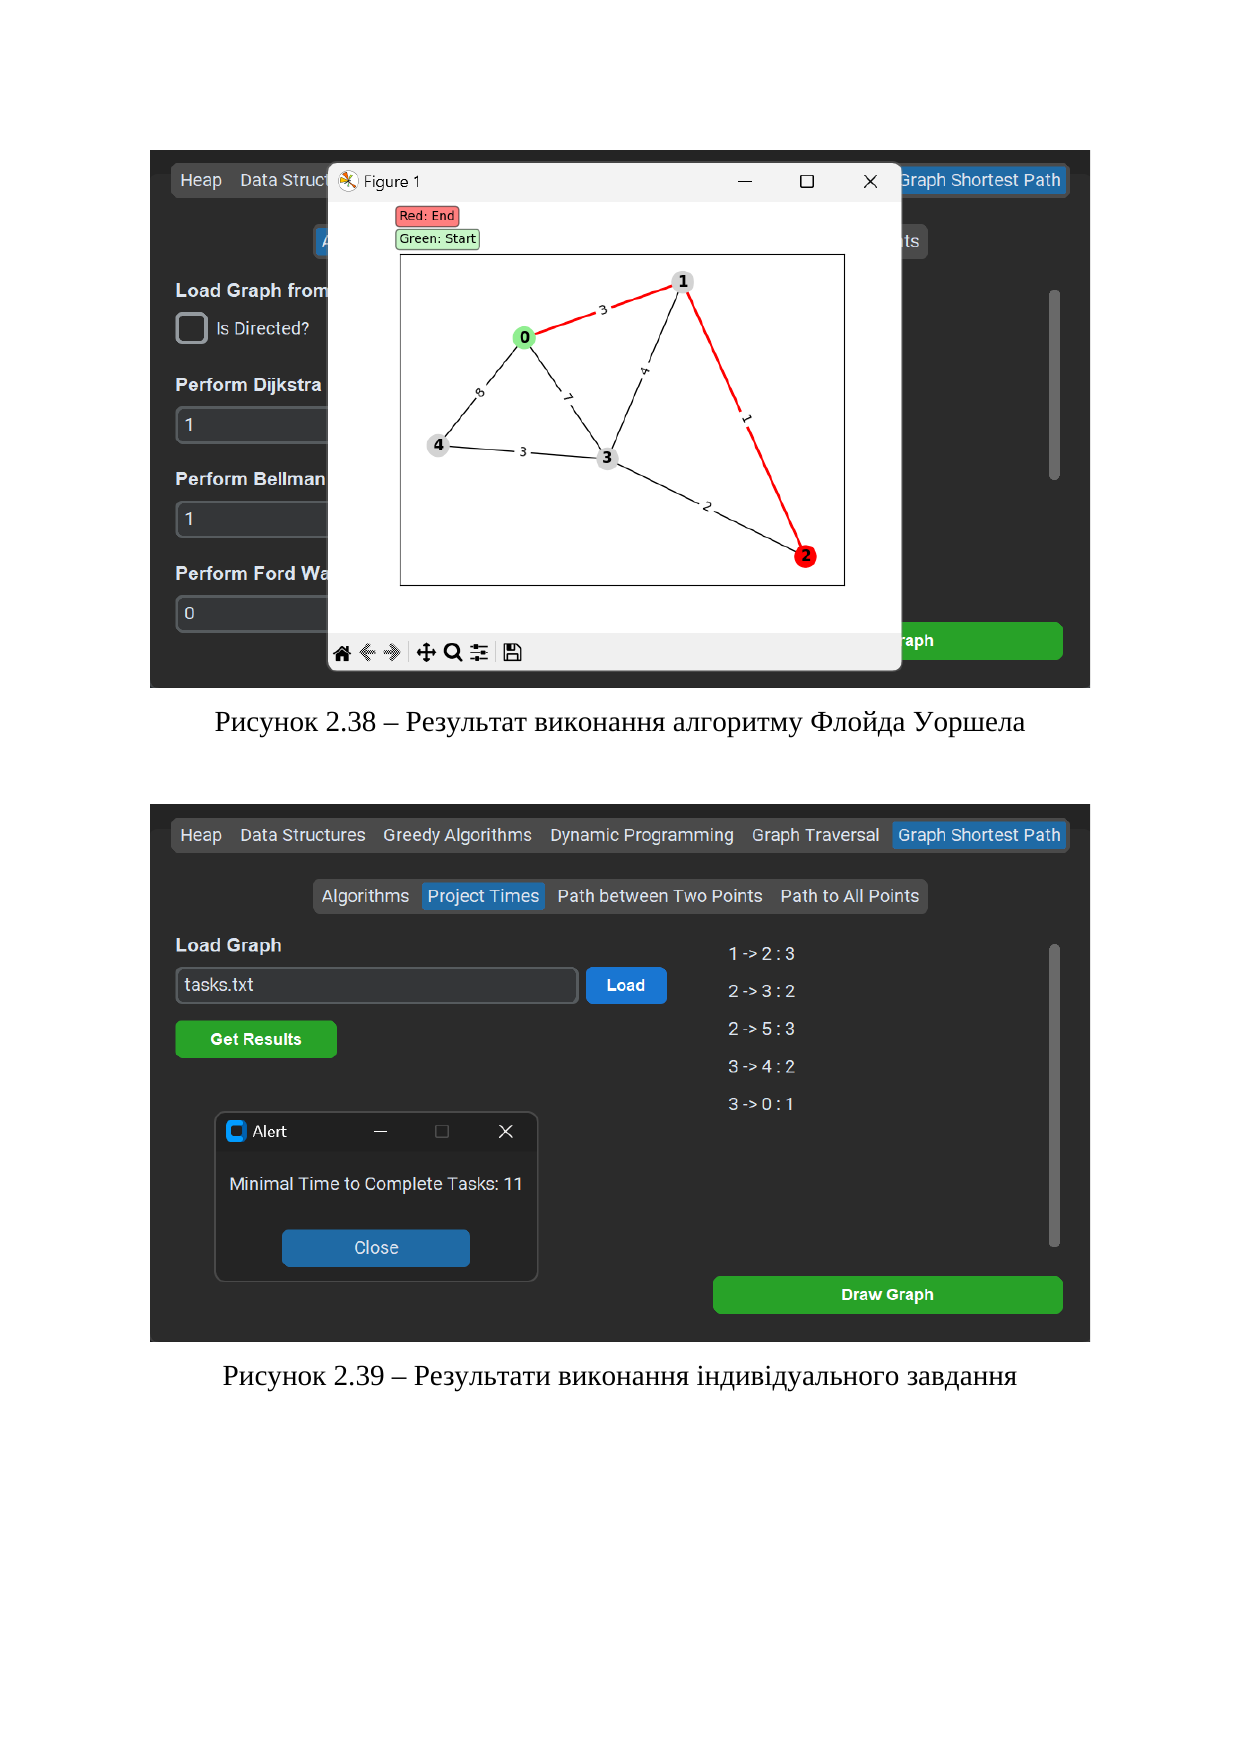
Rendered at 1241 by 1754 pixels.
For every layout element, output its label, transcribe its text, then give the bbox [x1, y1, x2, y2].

picture [150, 150, 1091, 688]
picture [150, 804, 1091, 1342]
text Рисунок 2.38 – Результат виконання алгоритму Флойда Уоршела [150, 704, 1090, 737]
text Рисунок 2.39 – Результати виконання індивідуального завдання [150, 1358, 1090, 1392]
